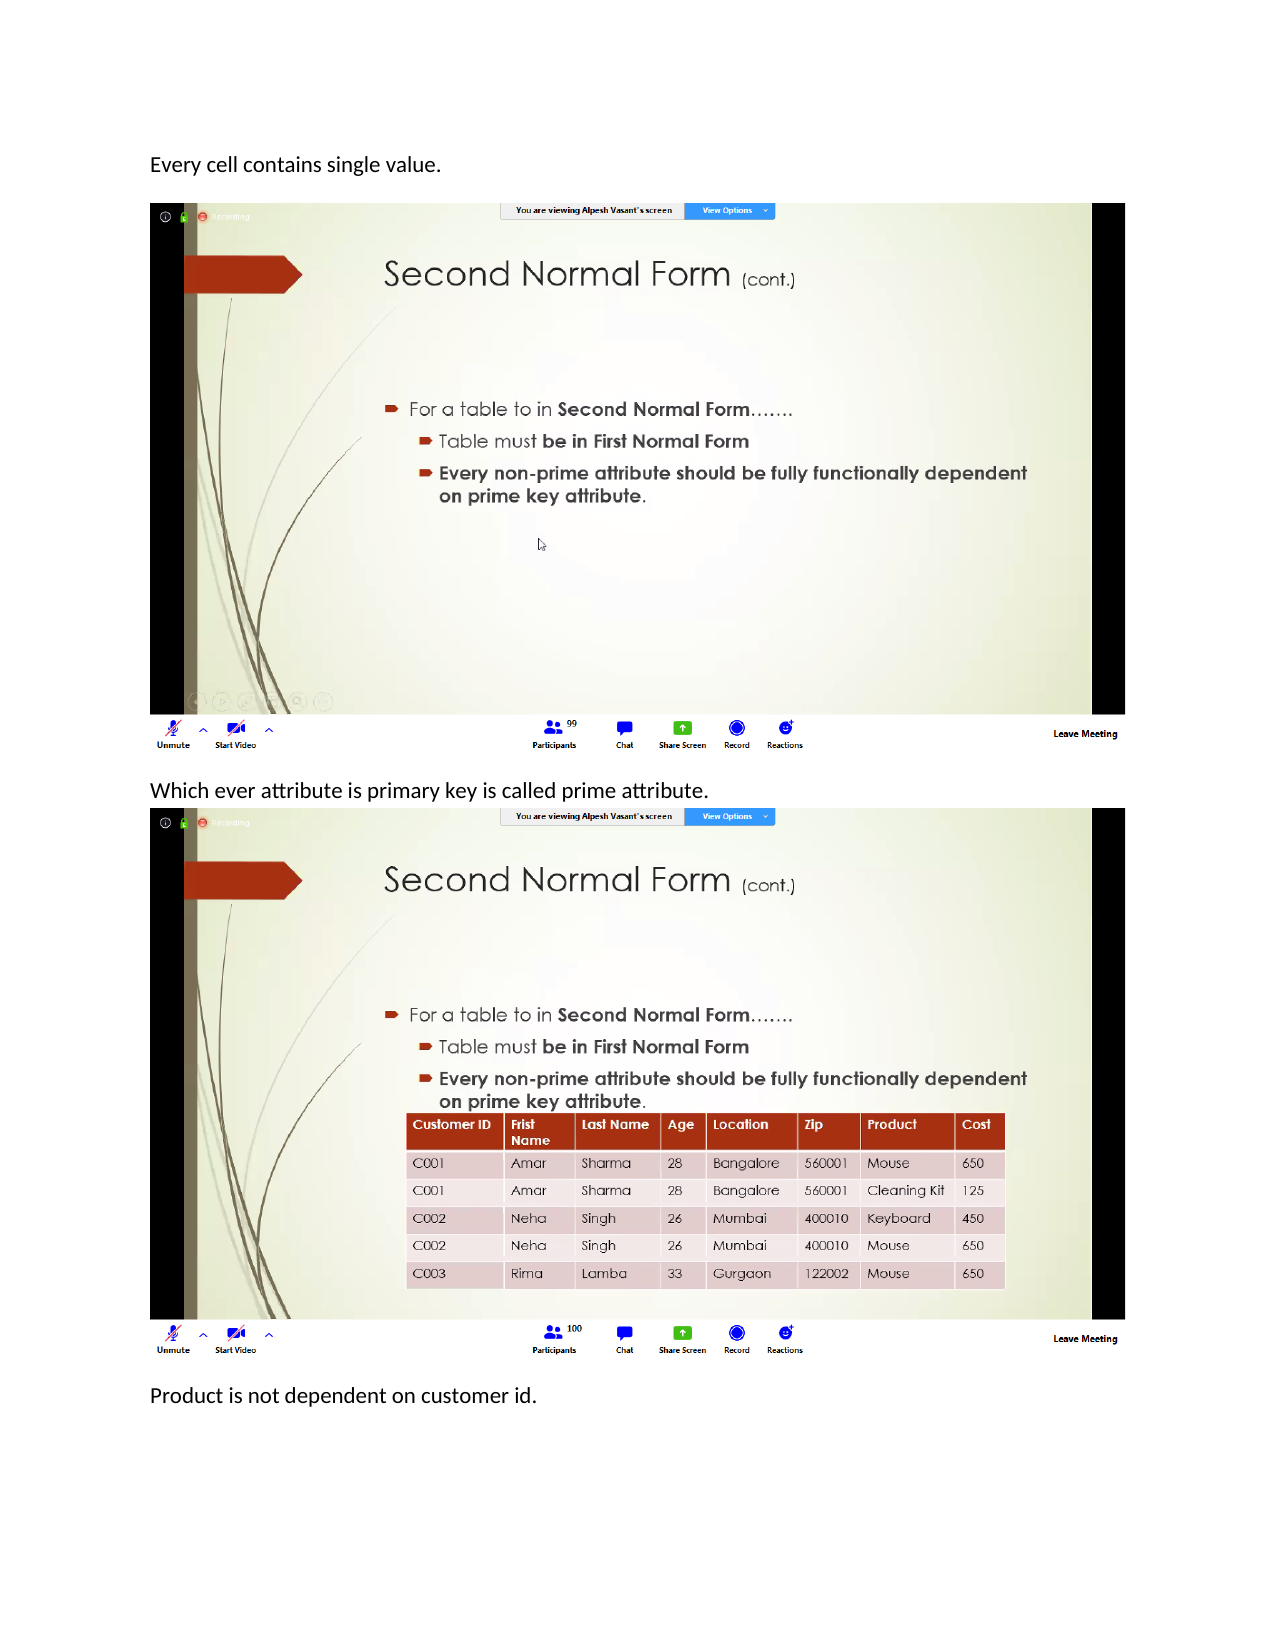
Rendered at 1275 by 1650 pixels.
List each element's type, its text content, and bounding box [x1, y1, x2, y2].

picture [150, 808, 1125, 1357]
text Which ever attribute is primary key is called prime attribute. [150, 776, 1125, 808]
text Every cell contains single value. [150, 150, 1125, 178]
text Product is not dependent on customer id. [150, 1381, 1125, 1409]
picture [150, 203, 1125, 752]
